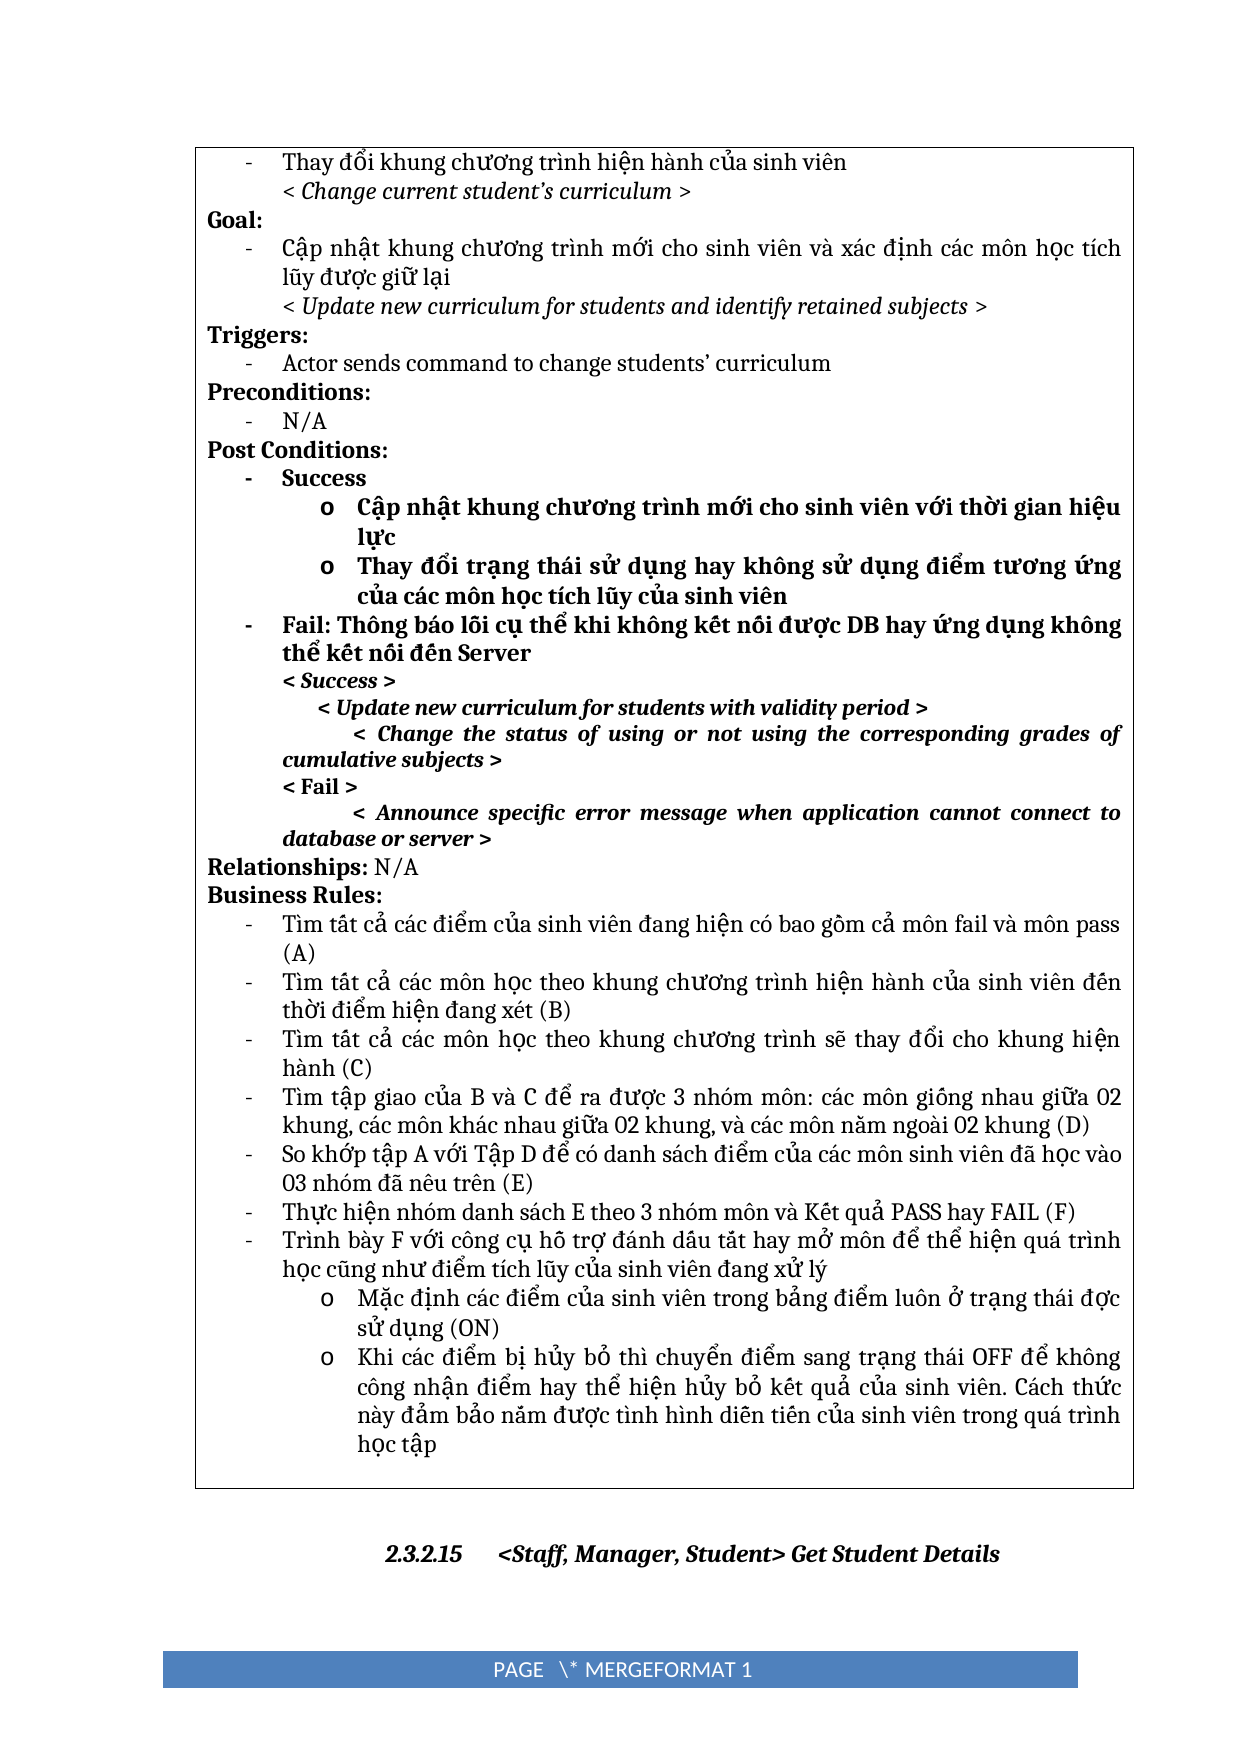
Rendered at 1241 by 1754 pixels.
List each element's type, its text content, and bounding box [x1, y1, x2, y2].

subtitle <Staff, Manager, Student> Get Student Details [385, 1539, 1163, 1568]
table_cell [196, 148, 1133, 1487]
